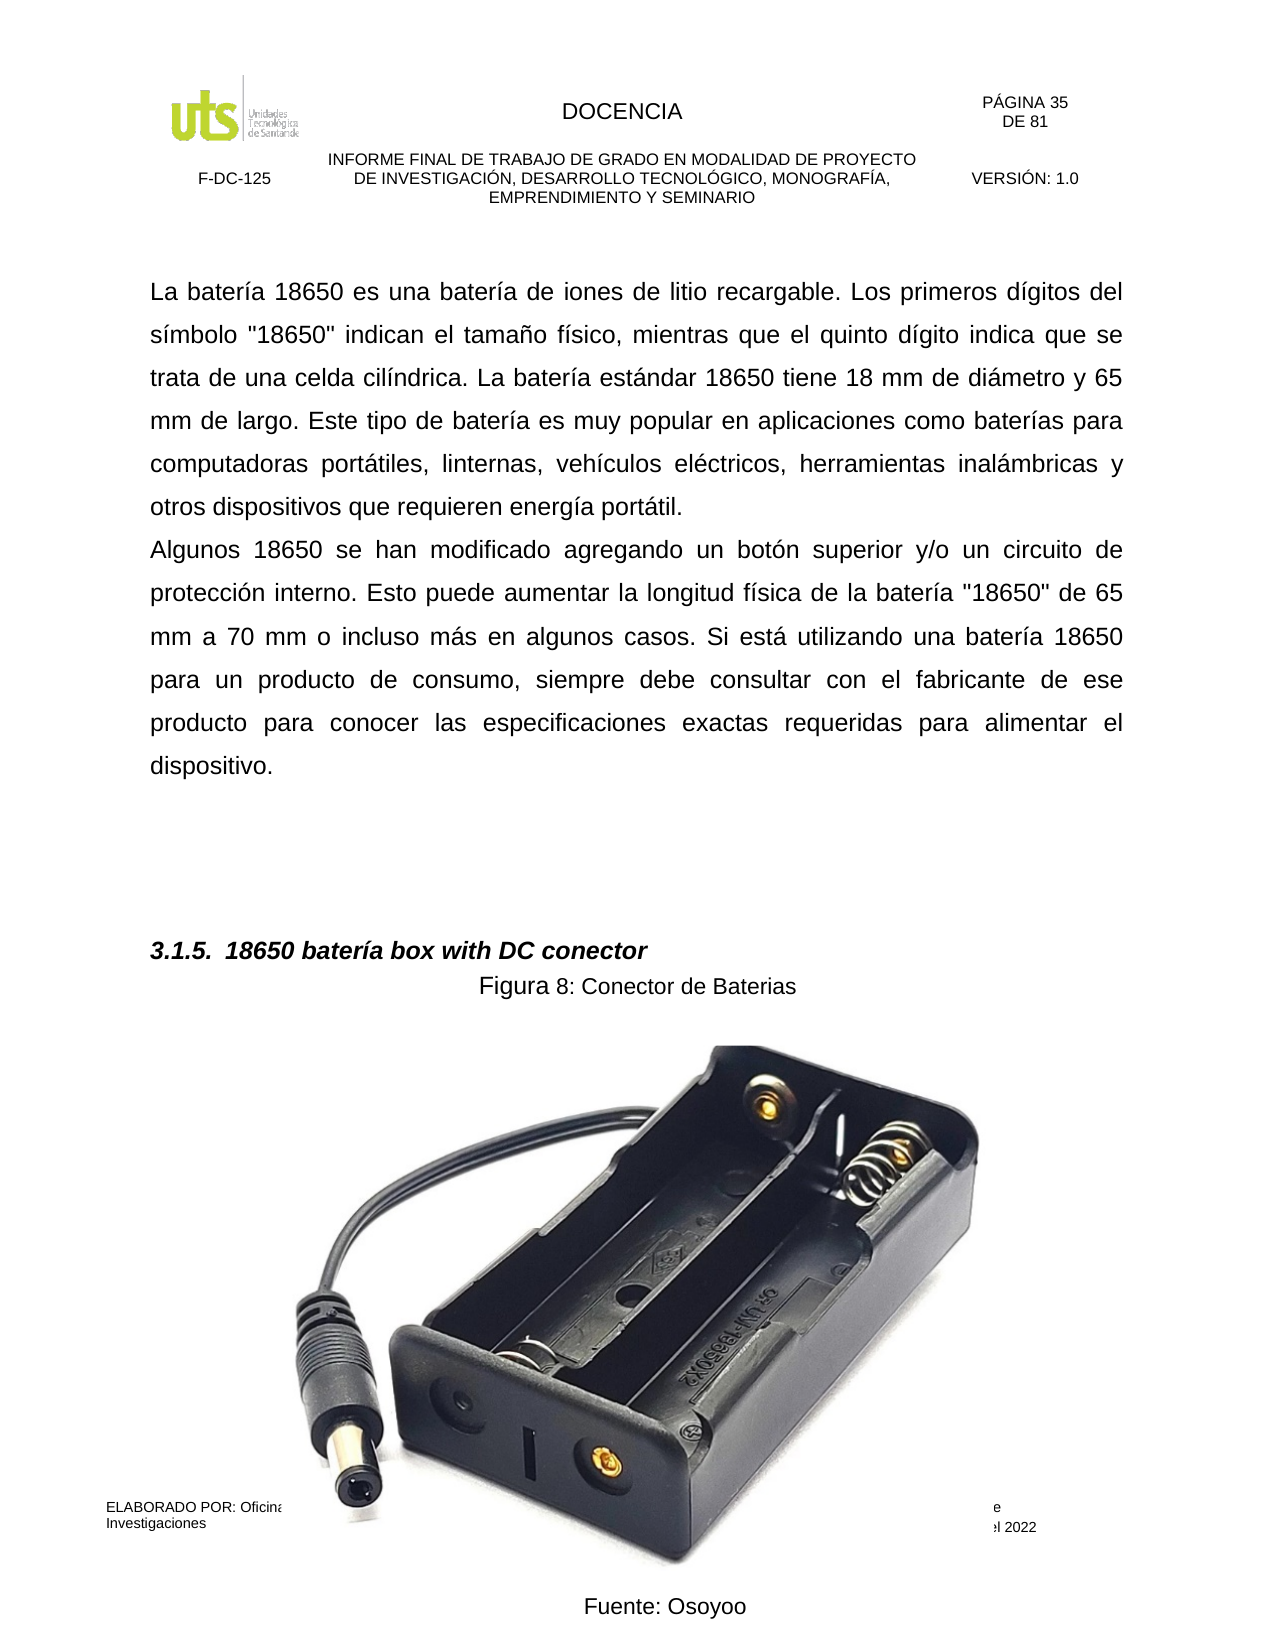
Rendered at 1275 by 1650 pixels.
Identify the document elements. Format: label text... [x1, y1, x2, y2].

subtitle 18650 batería box with DC conector [150, 936, 1125, 964]
text Algunos 18650 se han modificado agregando un botón superior y/o un circuito de protección interno. Esto puede aumentar la longitud física de la batería "18650" de 65 mm a 70 mm o incluso más en algunos casos. Si está utilizando una batería 18650 para un producto de consumo, siempre debe consultar con el fabricante de ese producto para conocer las especificaciones exactas requeridas para alimentar el dispositivo. [150, 535, 1125, 779]
text La batería 18650 es una batería de iones de litio recargable. Los primeros dígitos del símbolo "18650" indican el tamaño físico, mientras que el quinto dígito indica que se trata de una celda cilíndrica. La batería estándar 18650 tiene 18 mm de diámetro y 65 mm de largo. Este tipo de batería es muy popular en aplicaciones como baterías para computadoras portátiles, linternas, vehículos eléctricos, herramientas inalámbricas y otros dispositivos que requieren energía portátil. [150, 276, 1125, 521]
picture [170, 75, 299, 149]
picture [281, 1046, 994, 1571]
